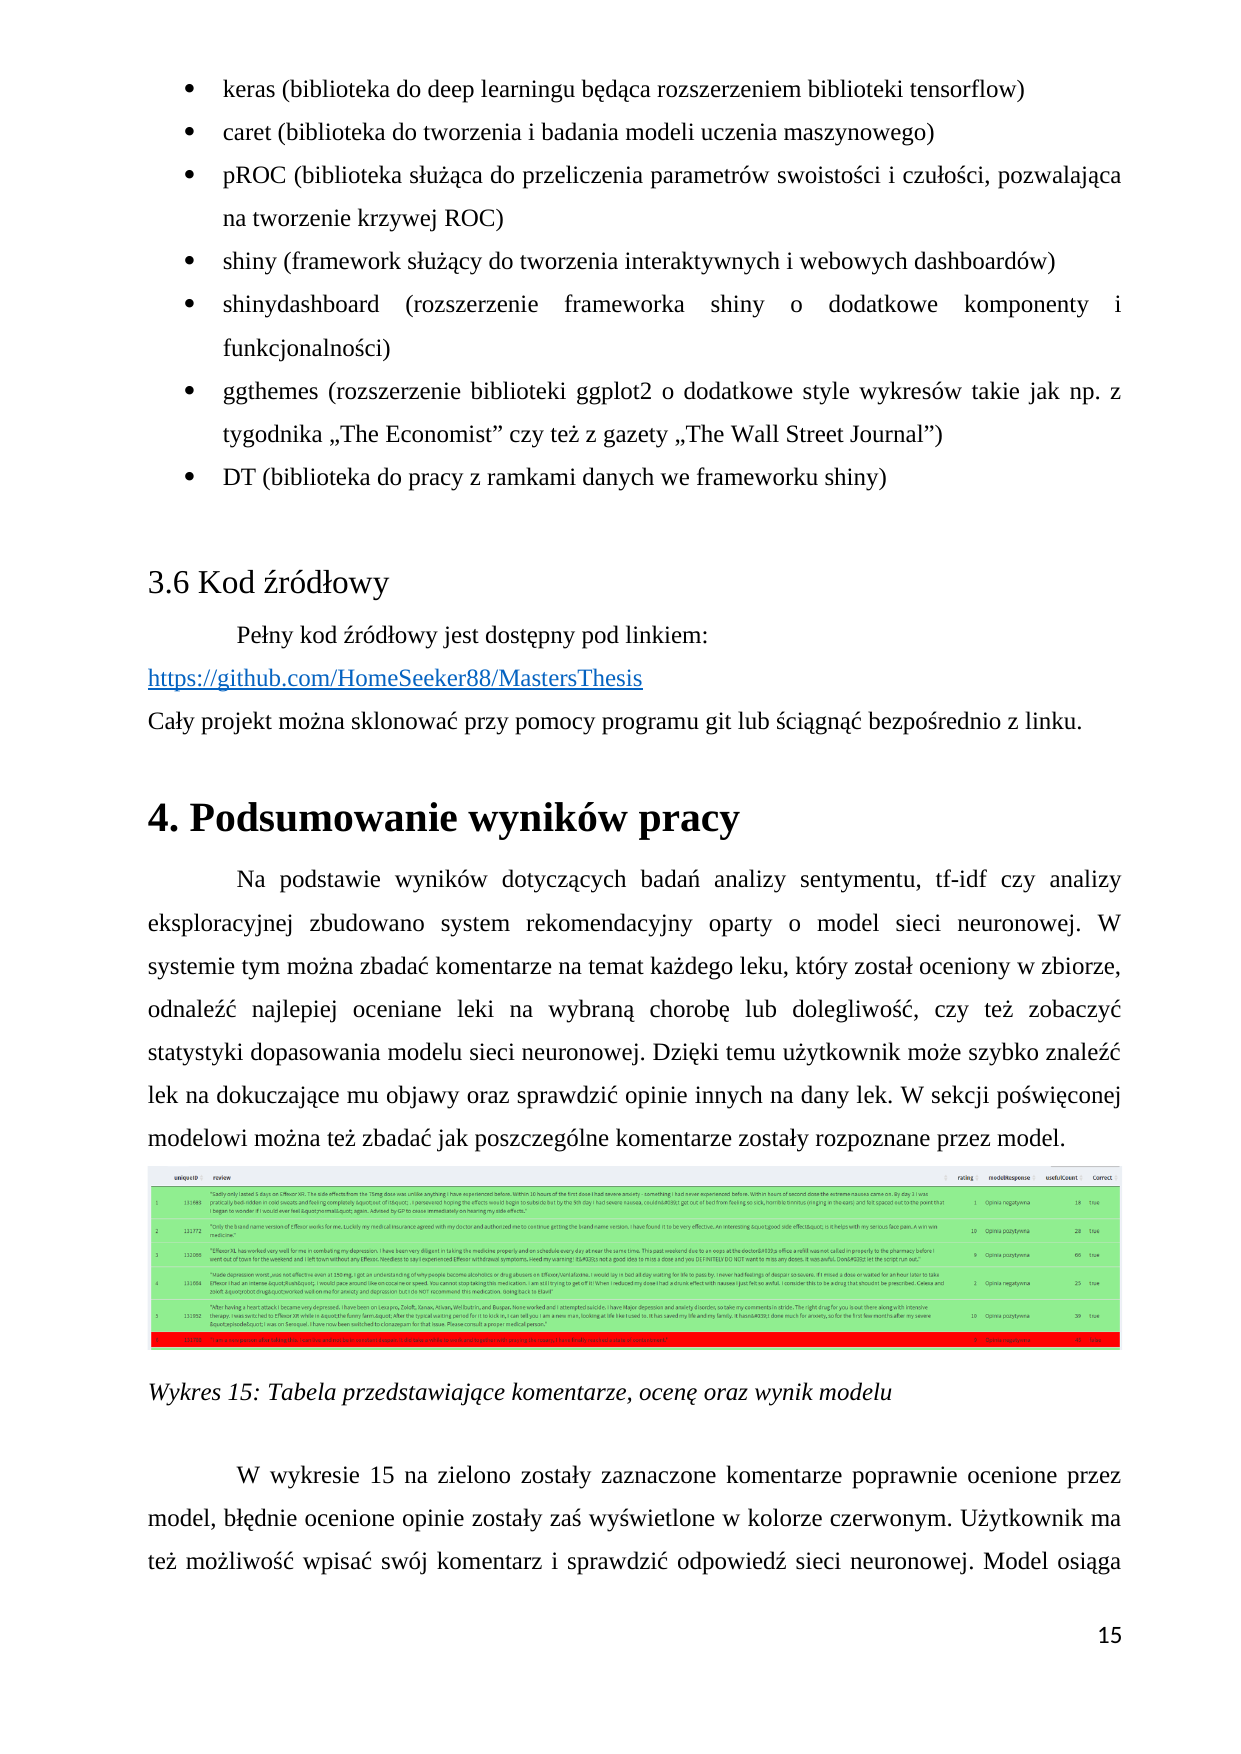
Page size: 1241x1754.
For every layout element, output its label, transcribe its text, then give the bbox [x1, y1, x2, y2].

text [148, 1460, 1122, 1575]
list shiny (framework służący do tworzenia interaktywnych i webowych dashboardów) [185, 246, 1122, 275]
list pROC (biblioteka służąca do przeliczenia parametrów swoistości i czułości, pozwalająca na tworzenie krzywej ROC) [185, 160, 1122, 232]
text 3.6 Kod źródłowy [148, 563, 1122, 601]
text Cały projekt można sklonować przy pomocy programu git lub ściągnąć bezpośrednio z linku. [148, 706, 1122, 735]
list caret (biblioteka do tworzenia i badania modeli uczenia maszynowego) [185, 117, 1122, 146]
list shinydashboard (rozszerzenie frameworka shiny o dodatkowe komponenty i funkcjonalności) [185, 289, 1122, 361]
text Wykres 15: Tabela przedstawiające komentarze, ocenę oraz wynik modelu [148, 1377, 1122, 1406]
list keras (biblioteka do deep learningu będąca rozszerzeniem biblioteki tensorflow) [185, 74, 1122, 103]
text Pełny kod źródłowy jest dostępny pod linkiem: [148, 620, 1122, 649]
picture [147, 1166, 1123, 1350]
list DT (biblioteka do pracy z ramkami danych we frameworku shiny) [185, 462, 1122, 491]
list ggthemes (rozszerzenie biblioteki ggplot2 o dodatkowe style wykresów takie jak np. z tygodnika „The Economist” czy też z gazety „The Wall Street Journal”) [185, 376, 1122, 448]
text Na podstawie wyników dotyczących badań analizy sentymentu, tf-idf czy analizy eksploracyjnej zbudowano system rekomendacyjny oparty o model sieci neuronowej. W systemie tym można zbadać komentarze na temat każdego leku, który został oceniony w zbiorze, odnaleźć najlepiej oceniane leki na wybraną chorobę lub dolegliwość, czy też zobaczyć statystyki dopasowania modelu sieci neuronowej. Dzięki temu użytkownik może szybko znaleźć lek na dokuczające mu objawy oraz sprawdzić opinie innych na dany lek. W sekcji poświęconej modelowi można też zbadać jak poszczególne komentarze zostały rozpoznane przez model. [148, 864, 1122, 1152]
text 4. Podsumowanie wyników pracy [148, 793, 1122, 841]
text https://github.com/HomeSeeker88/MastersThesis [148, 663, 1122, 692]
